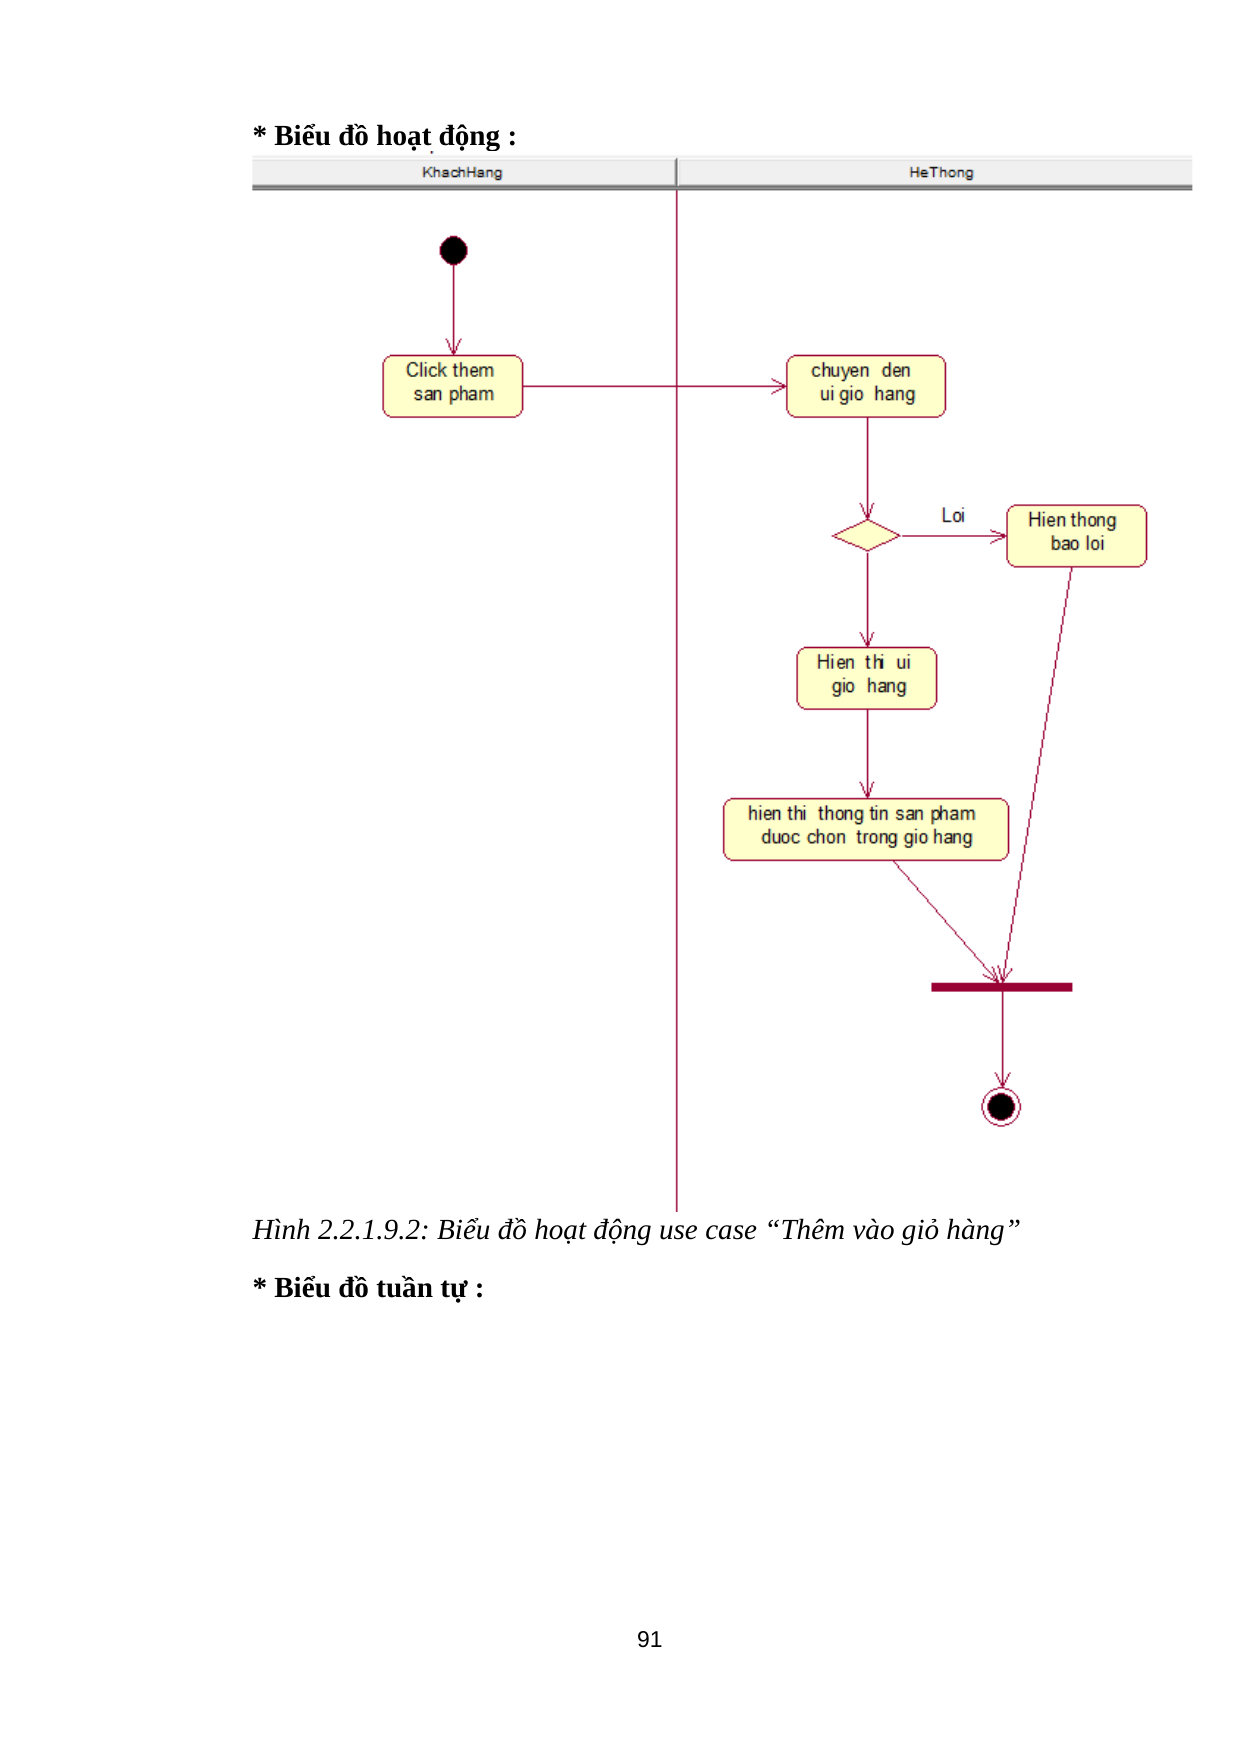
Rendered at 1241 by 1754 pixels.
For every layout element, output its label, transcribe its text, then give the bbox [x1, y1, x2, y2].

text * Biểu đồ hoạt động :Hình 2.2.1.9.2: Biểu đồ hoạt động use case “Thêm vào giỏ hàng” [252, 1212, 1122, 1246]
text * Biểu đồ tuần tự : [252, 1271, 1122, 1304]
picture [252, 151, 1193, 1212]
text * Biểu đồ hoạt động :Hình 2.2.1.9.2: Biểu đồ hoạt động use case “Thêm vào giỏ hàng” [252, 118, 1122, 151]
